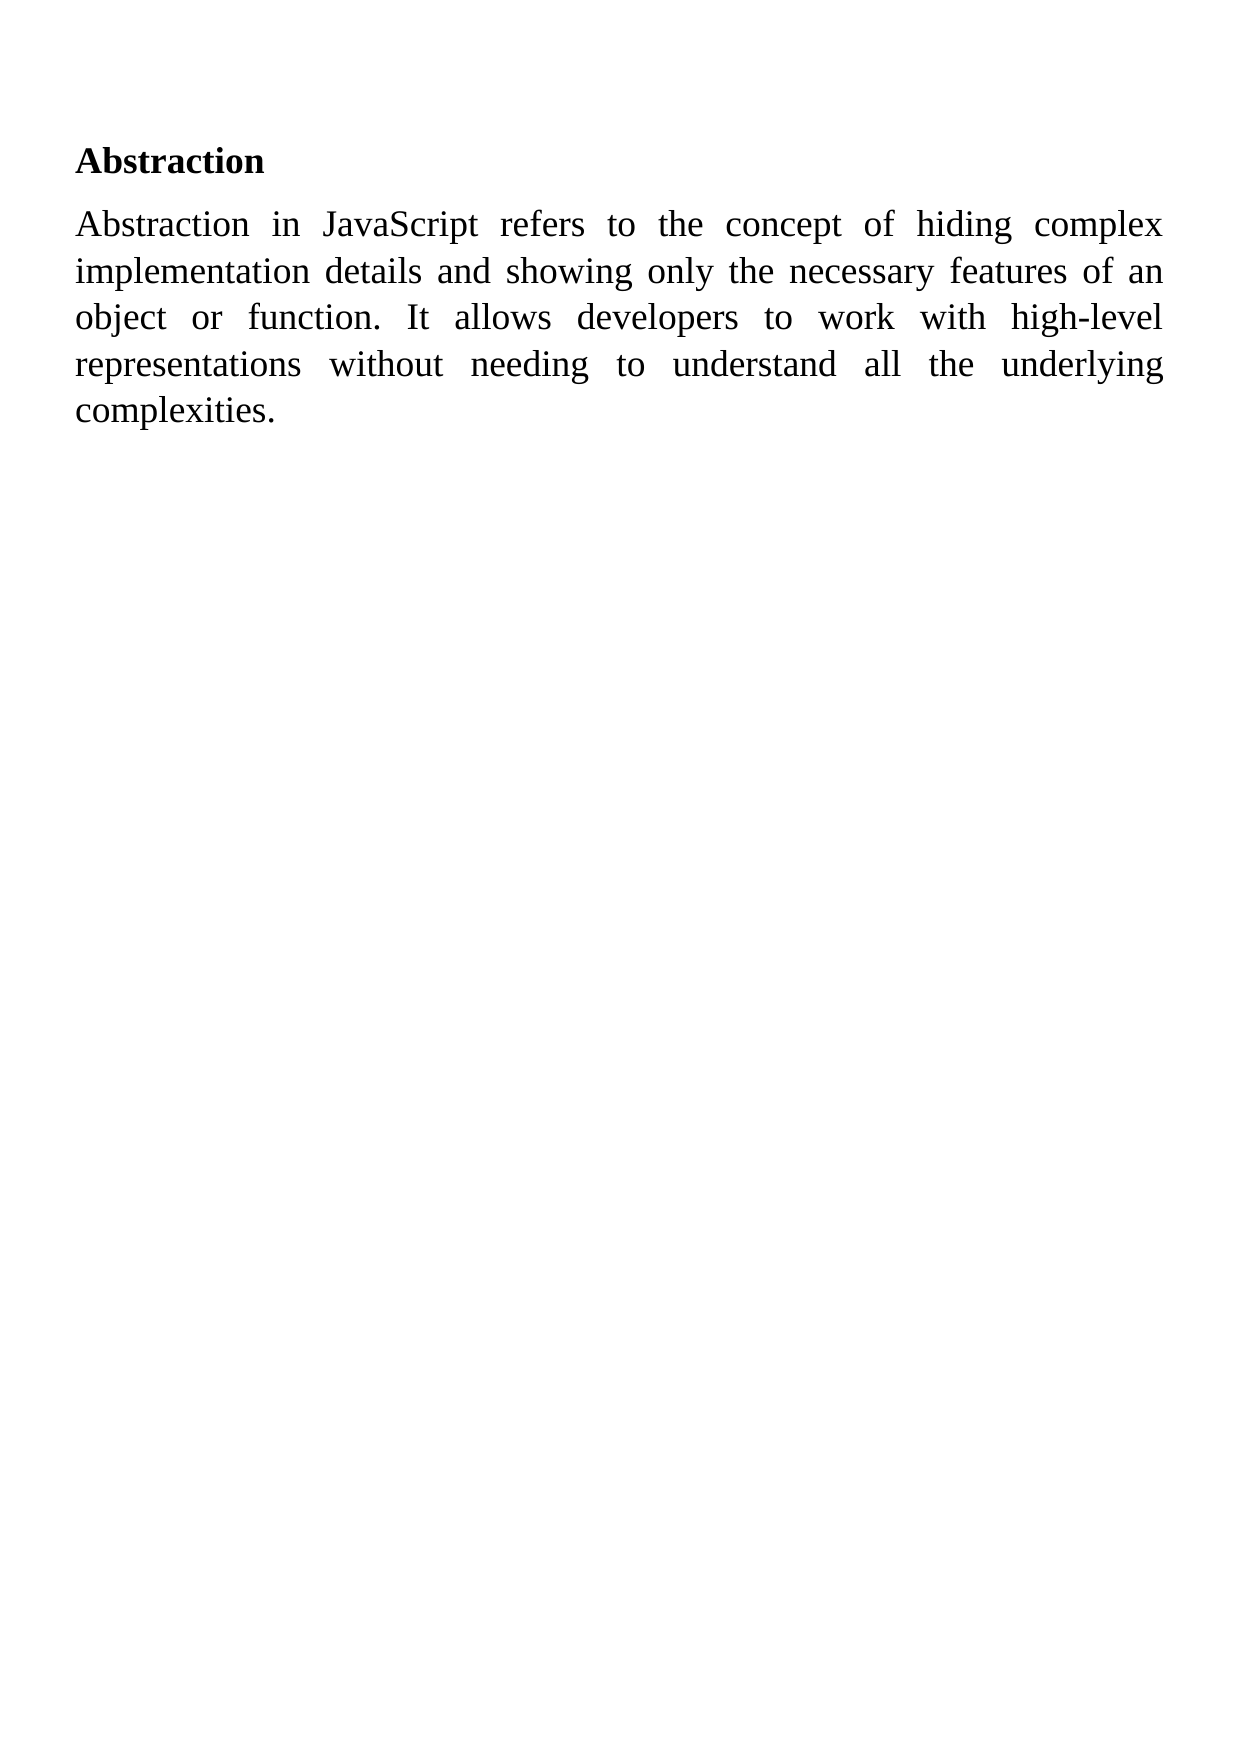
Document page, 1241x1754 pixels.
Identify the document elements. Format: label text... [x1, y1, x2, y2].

text Abstraction in JavaScript refers to the concept of hiding complex implementation details and showing only the necessary features of an object or function. It allows developers to work with high-level representations without needing to understand all the underlying complexities. [75, 201, 1165, 431]
text Abstraction [75, 138, 1165, 181]
